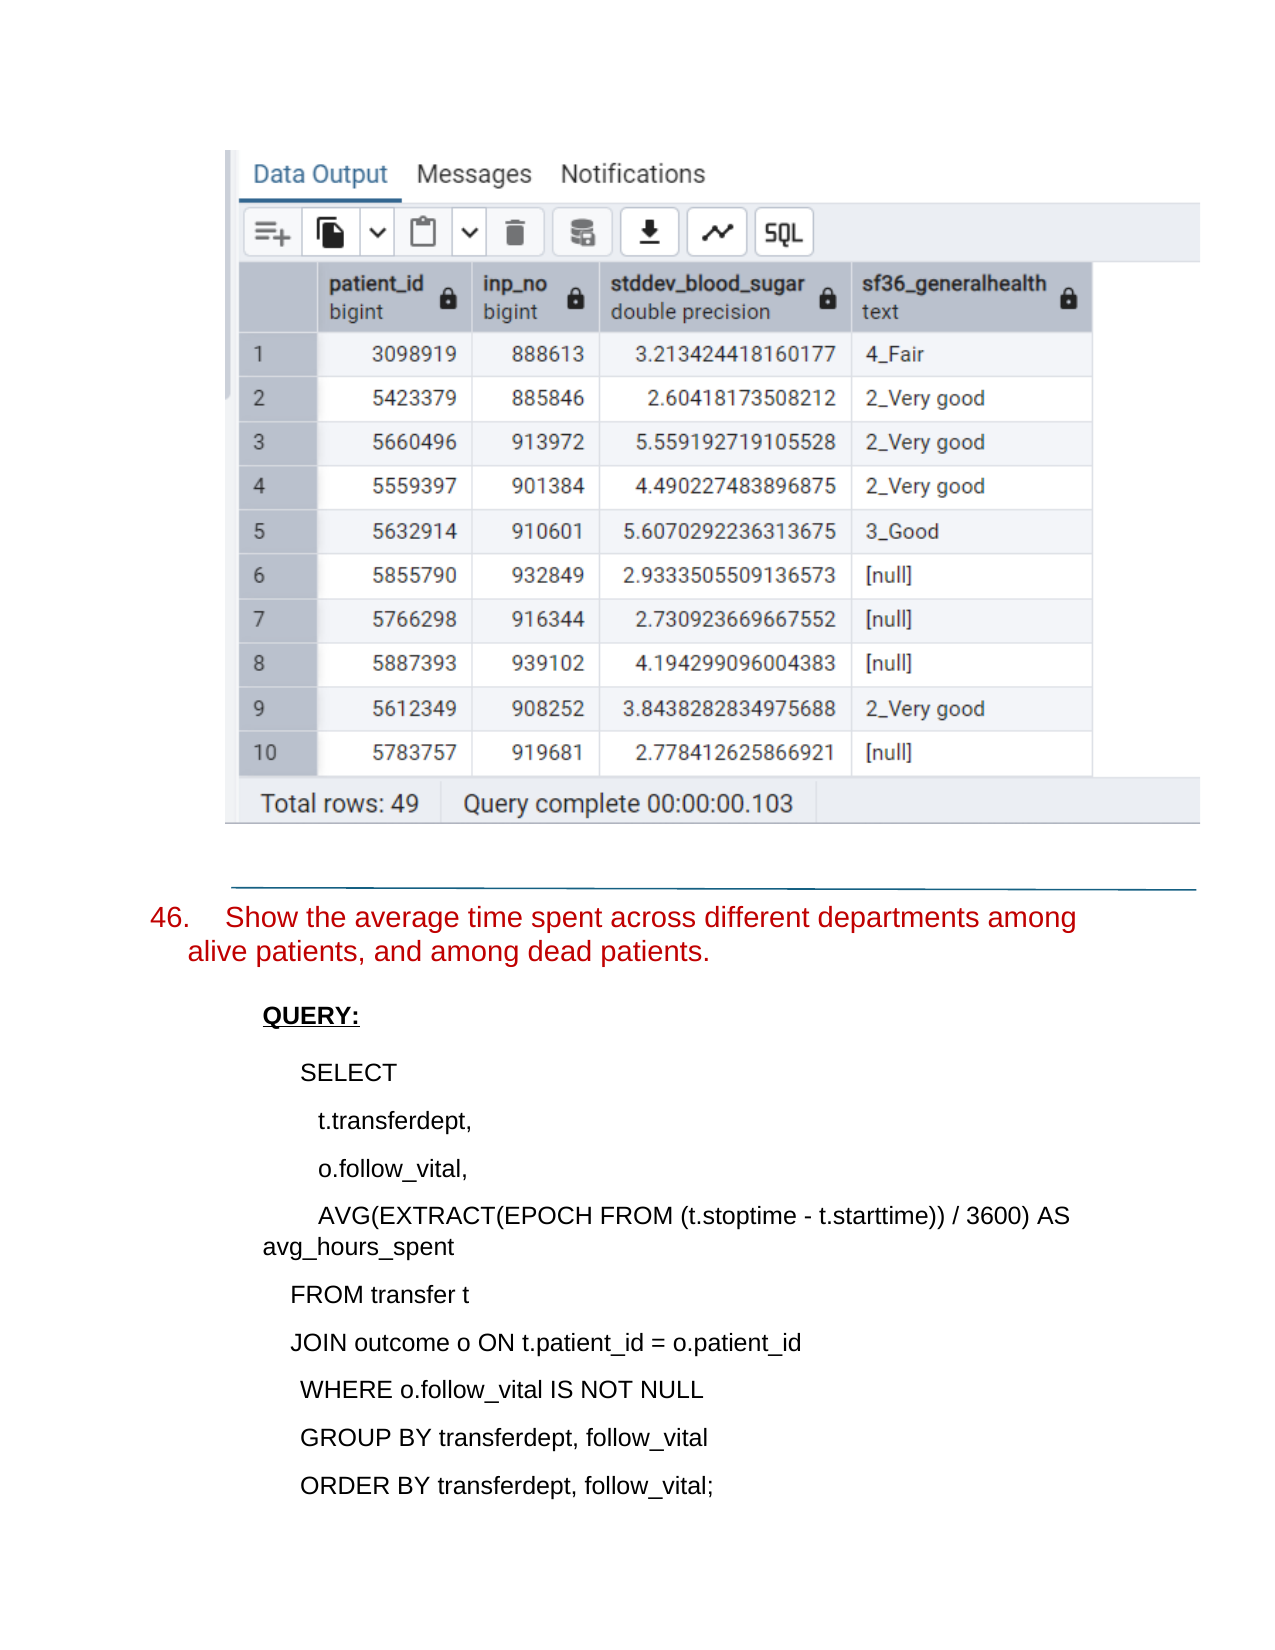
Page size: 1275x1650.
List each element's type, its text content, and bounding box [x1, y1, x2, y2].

text WHERE o.follow_vital IS NOT NULL [262, 1375, 1125, 1404]
text GROUP BY transferdept, follow_vital [262, 1423, 1125, 1452]
text t.transferdept, [262, 1106, 1125, 1134]
text JOIN outcome o ON t.patient_id = o.patient_id [262, 1328, 1125, 1356]
text FROM transfer t [262, 1280, 1125, 1309]
picture [225, 150, 1200, 824]
text ORDER BY transferdept, follow_vital; [262, 1471, 1125, 1499]
text AVG(EXTRACT(EPOCH FROM (t.stoptime - t.starttime)) / 3600) AS avg_hours_spent [262, 1201, 1125, 1261]
text o.follow_vital, [262, 1153, 1125, 1182]
text SELECT [262, 1058, 1125, 1087]
list Show the average time spent across different departments among alive patients, and among dead patients. [150, 900, 1125, 967]
text QUERY: [262, 1001, 1125, 1029]
